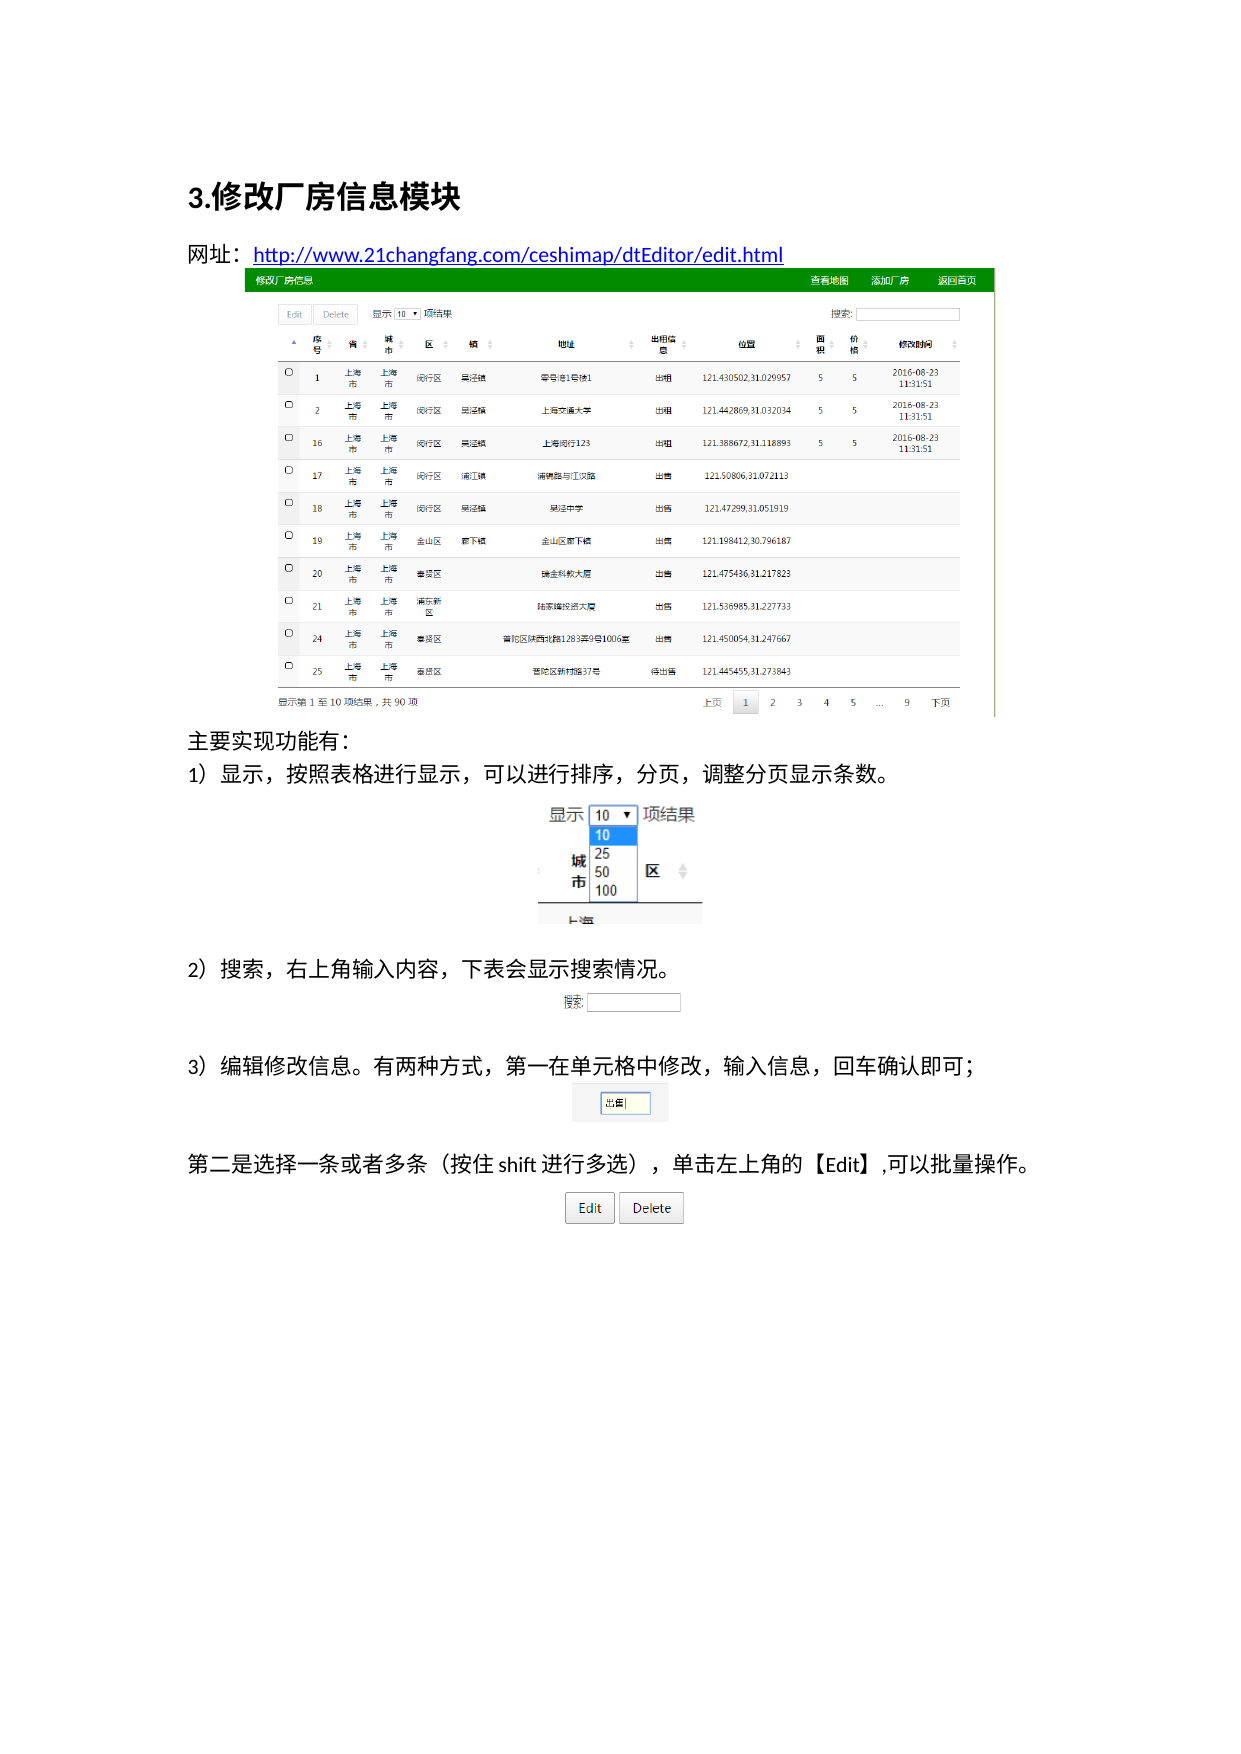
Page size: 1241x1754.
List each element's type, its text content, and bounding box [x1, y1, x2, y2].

list 编辑修改信息。有两种方式，第一在单元格中修改，输入信息，回车确认即可； [187, 1049, 1053, 1081]
text 网址：http://www.21changfang.com/ceshimap/dtEditor/edit.html [187, 236, 1053, 269]
list 搜索，右上角输入内容，下表会显示搜索情况。 [187, 951, 1053, 984]
list 第二是选择一条或者多条（按住shift进行多选），单击左上角的【Edit】,可以批量操作。 [187, 1146, 1053, 1179]
list 显示，按照表格进行显示，可以进行排序，分页，调整分页显示条数。 [187, 756, 1053, 789]
picture [244, 268, 996, 717]
picture [545, 983, 695, 1021]
picture [571, 1081, 669, 1122]
text 主要实现功能有： [187, 724, 1053, 756]
subtitle 3.修改厂房信息模块 [187, 162, 1053, 227]
picture [548, 1178, 692, 1236]
picture [537, 788, 703, 924]
